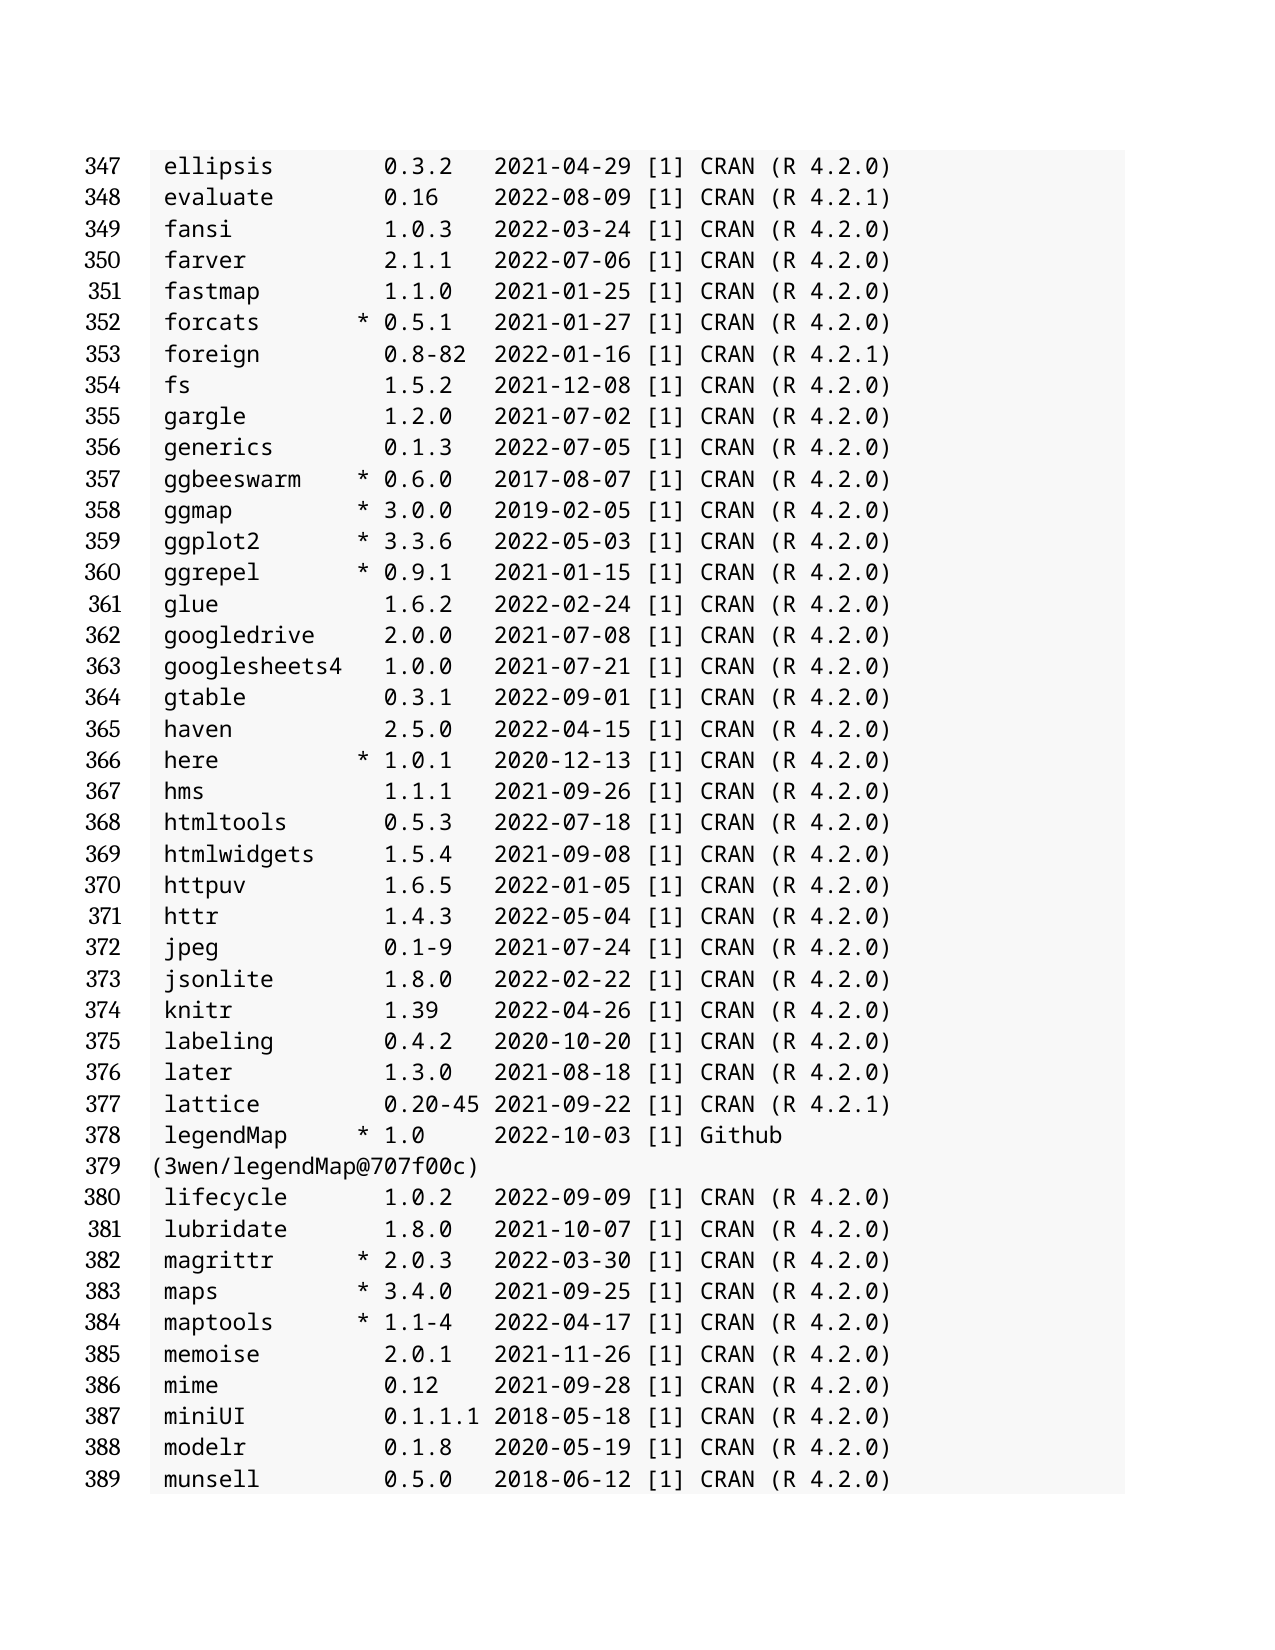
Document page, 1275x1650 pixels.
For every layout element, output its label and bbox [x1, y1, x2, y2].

text [150, 150, 1125, 1494]
